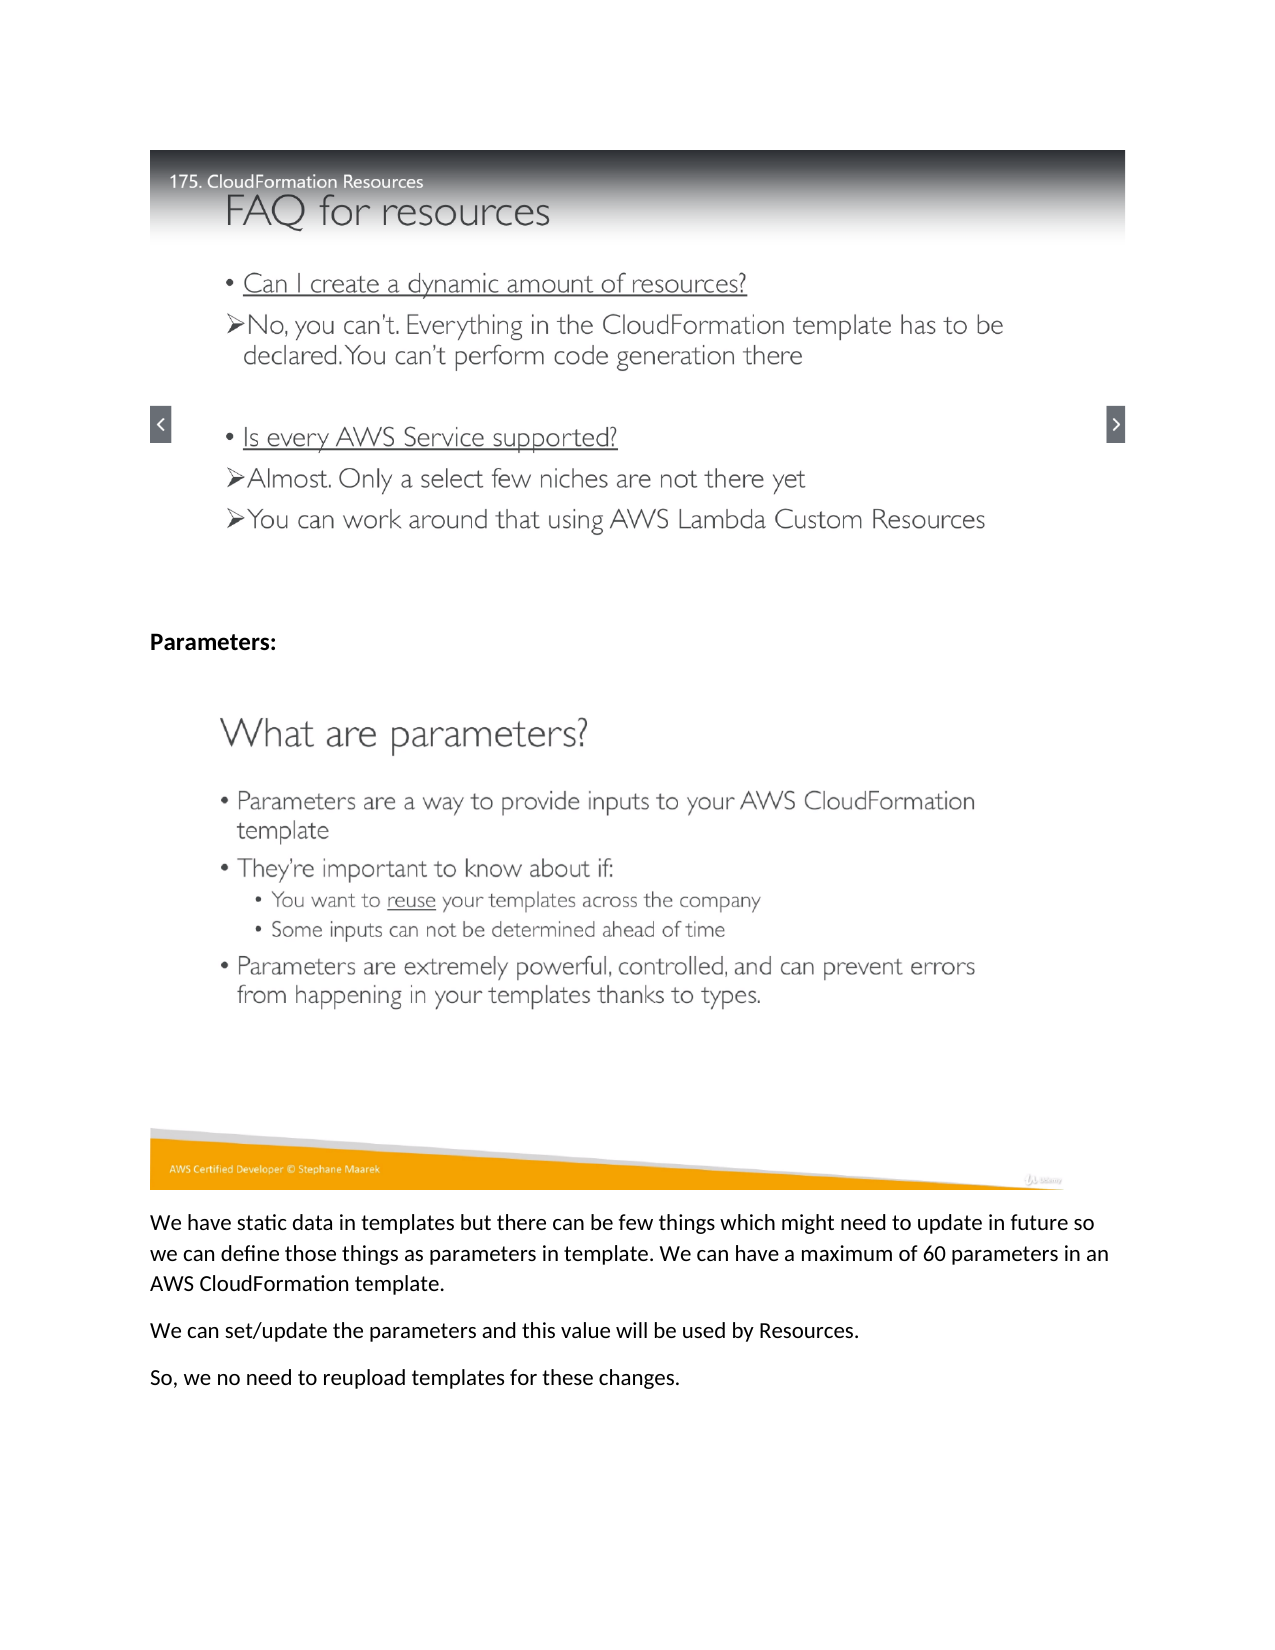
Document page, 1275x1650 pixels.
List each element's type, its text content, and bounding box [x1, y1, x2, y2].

picture [150, 150, 1125, 607]
text We can set/update the parameters and this value will be used by Resources. [150, 1316, 1125, 1344]
text We have static data in templates but there can be few things which might need to update in future so we can define those things as parameters in template. We can have a maximum of 60 parameters in an AWS CloudFormation template. [150, 1208, 1125, 1297]
text So, we no need to reupload templates for these changes. [150, 1363, 1125, 1391]
picture [150, 675, 1064, 1190]
text Parameters: [150, 626, 1125, 656]
